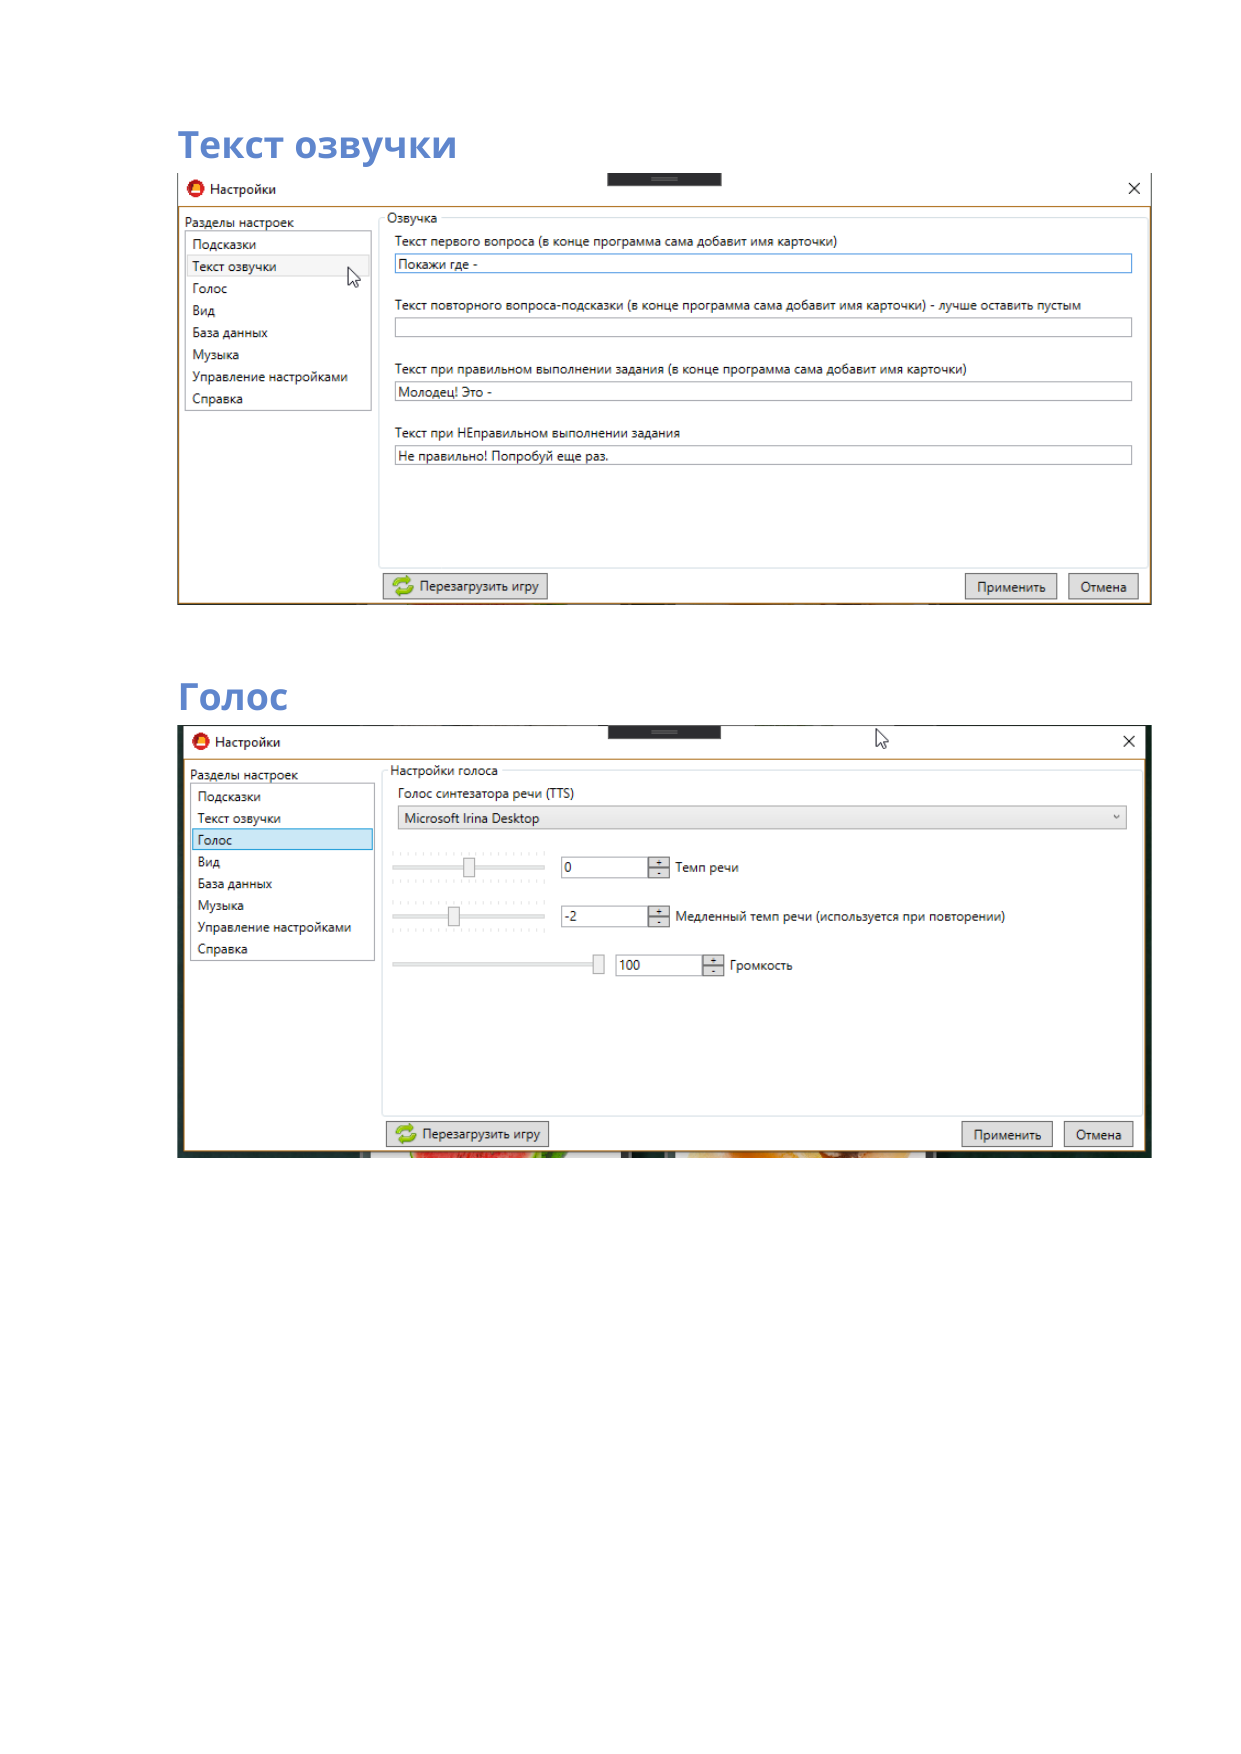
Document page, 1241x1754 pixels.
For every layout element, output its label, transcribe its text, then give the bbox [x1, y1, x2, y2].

subtitle Текст озвучки [177, 118, 1152, 169]
subtitle Голос [177, 670, 1152, 721]
picture [177, 725, 1152, 1158]
picture [177, 173, 1152, 605]
